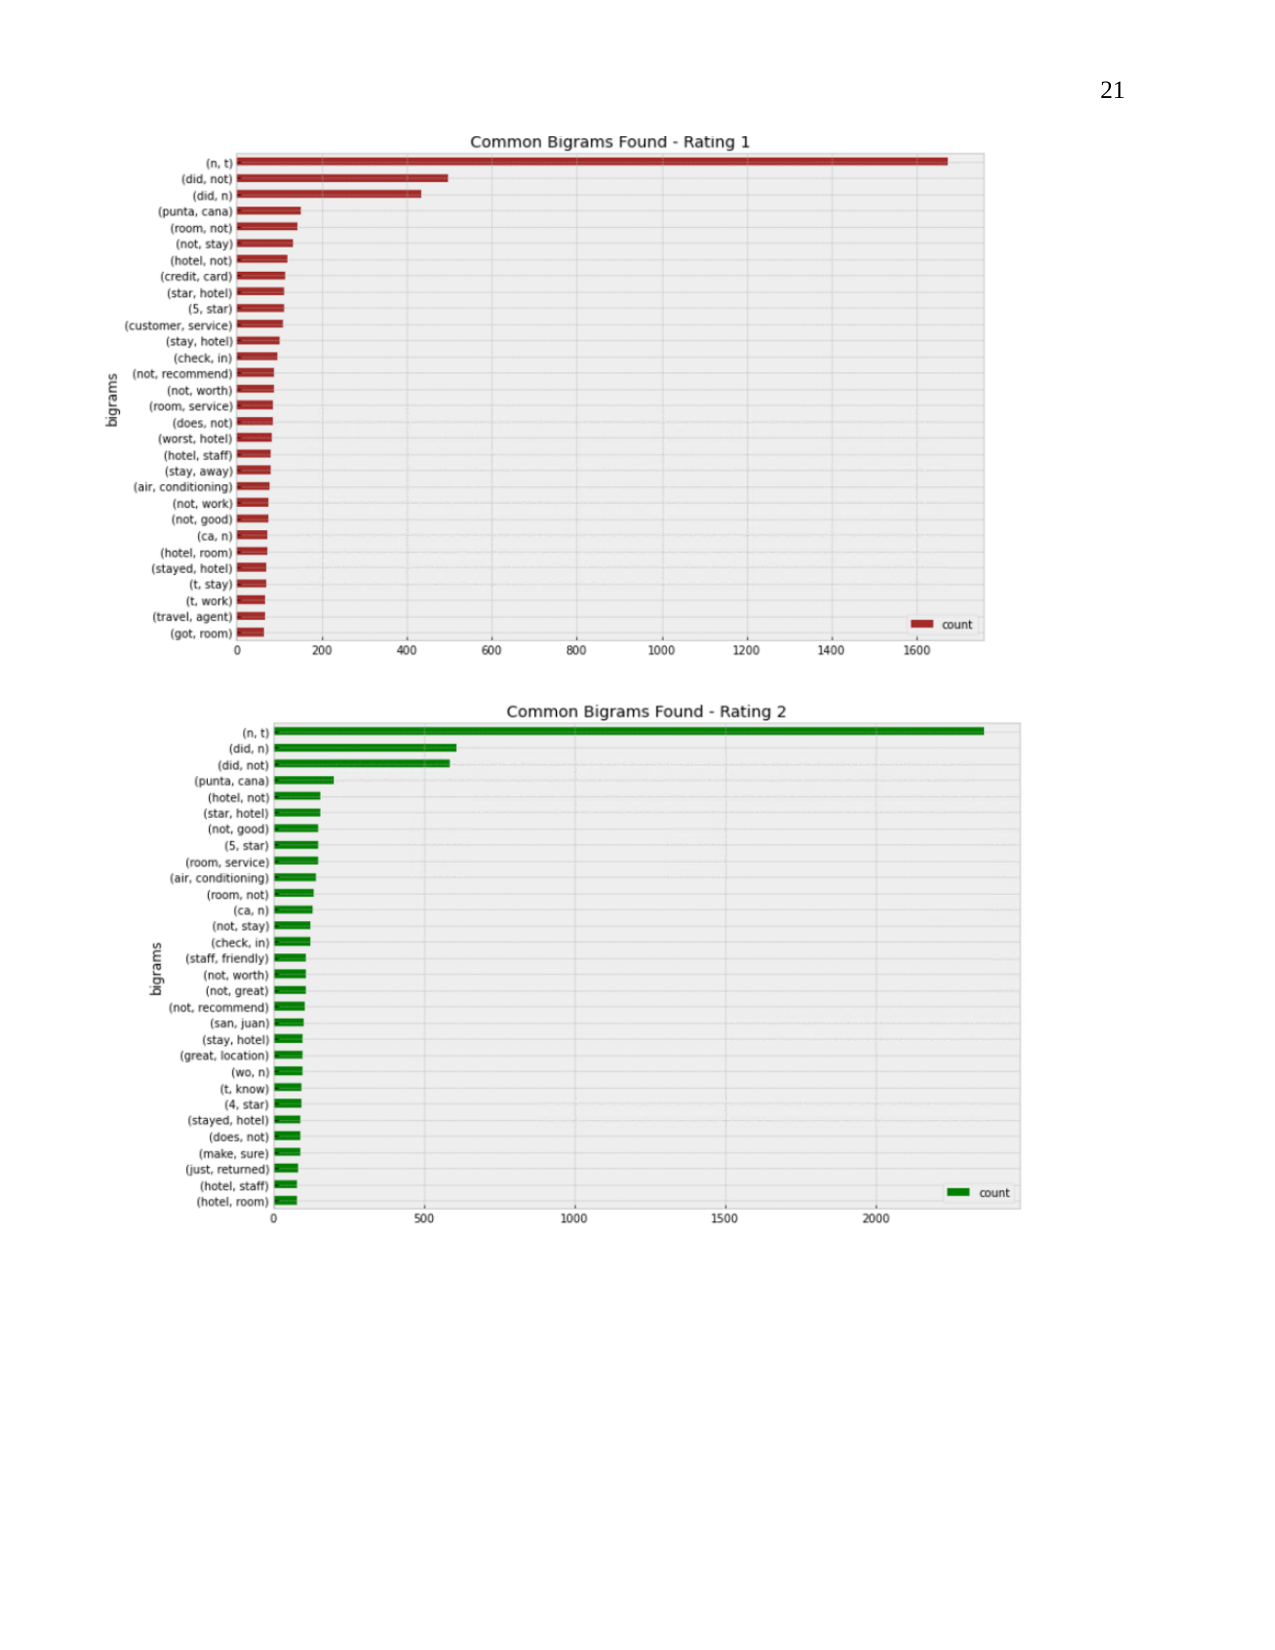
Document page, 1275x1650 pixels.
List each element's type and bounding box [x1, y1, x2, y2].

picture [133, 696, 1030, 1242]
picture [93, 136, 1069, 668]
